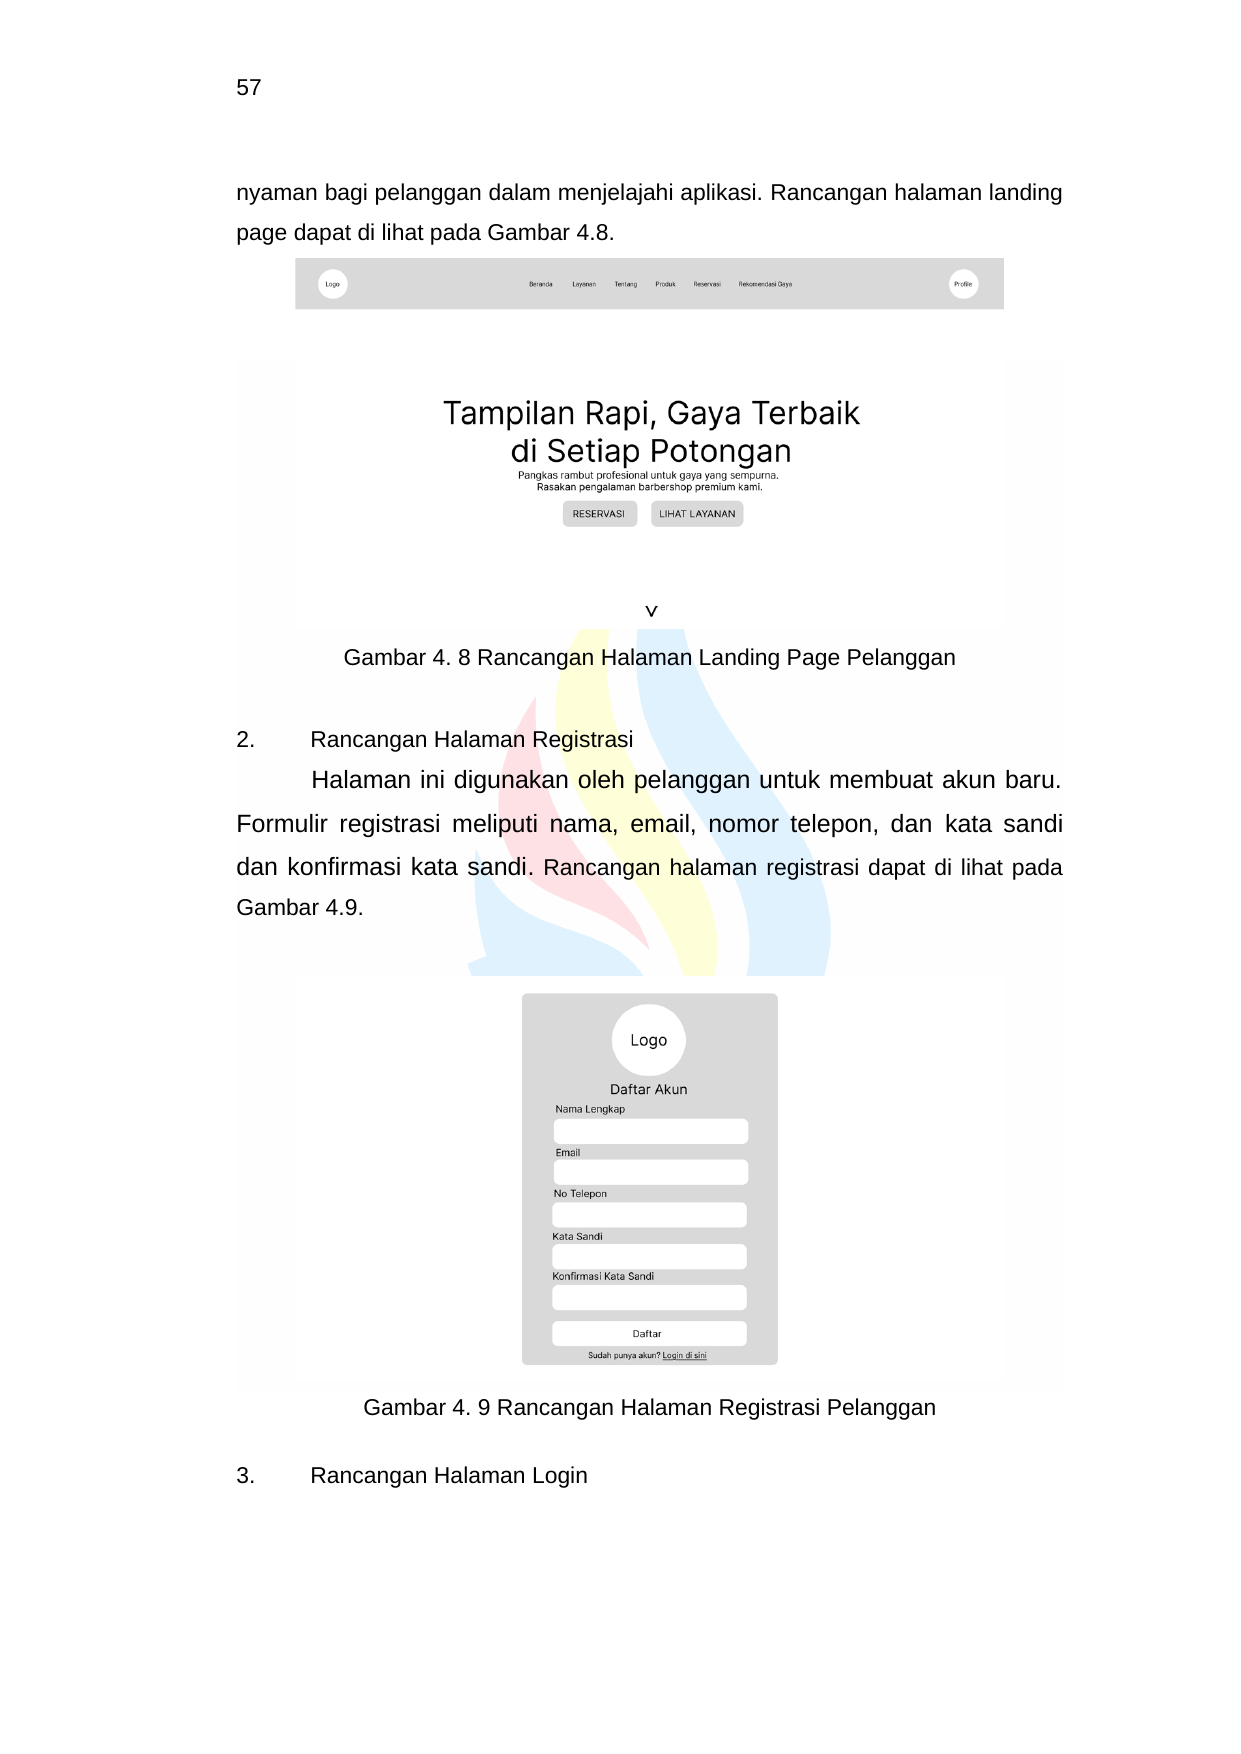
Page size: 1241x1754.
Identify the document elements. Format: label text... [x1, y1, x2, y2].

picture [295, 258, 1004, 629]
picture [295, 976, 1004, 1380]
list Rancangan Halaman Registrasi [236, 726, 1063, 752]
text Halaman ini digunakan oleh pelanggan untuk membuat akun baru. Formulir registrasi meliputi nama, email, nomor telepon, dan kata sandi dan konfirmasi kata sandi. Rancangan halaman registrasi dapat di lihat pada Gambar 4.9. [236, 766, 1063, 920]
text Gambar 4. 9 Rancangan Halaman Registrasi Pelanggan [236, 1394, 1063, 1421]
text Gambar 4. 8 Rancangan Halaman Landing Page Pelanggan [236, 643, 1063, 670]
list Rancangan Halaman Login [236, 1462, 1063, 1489]
